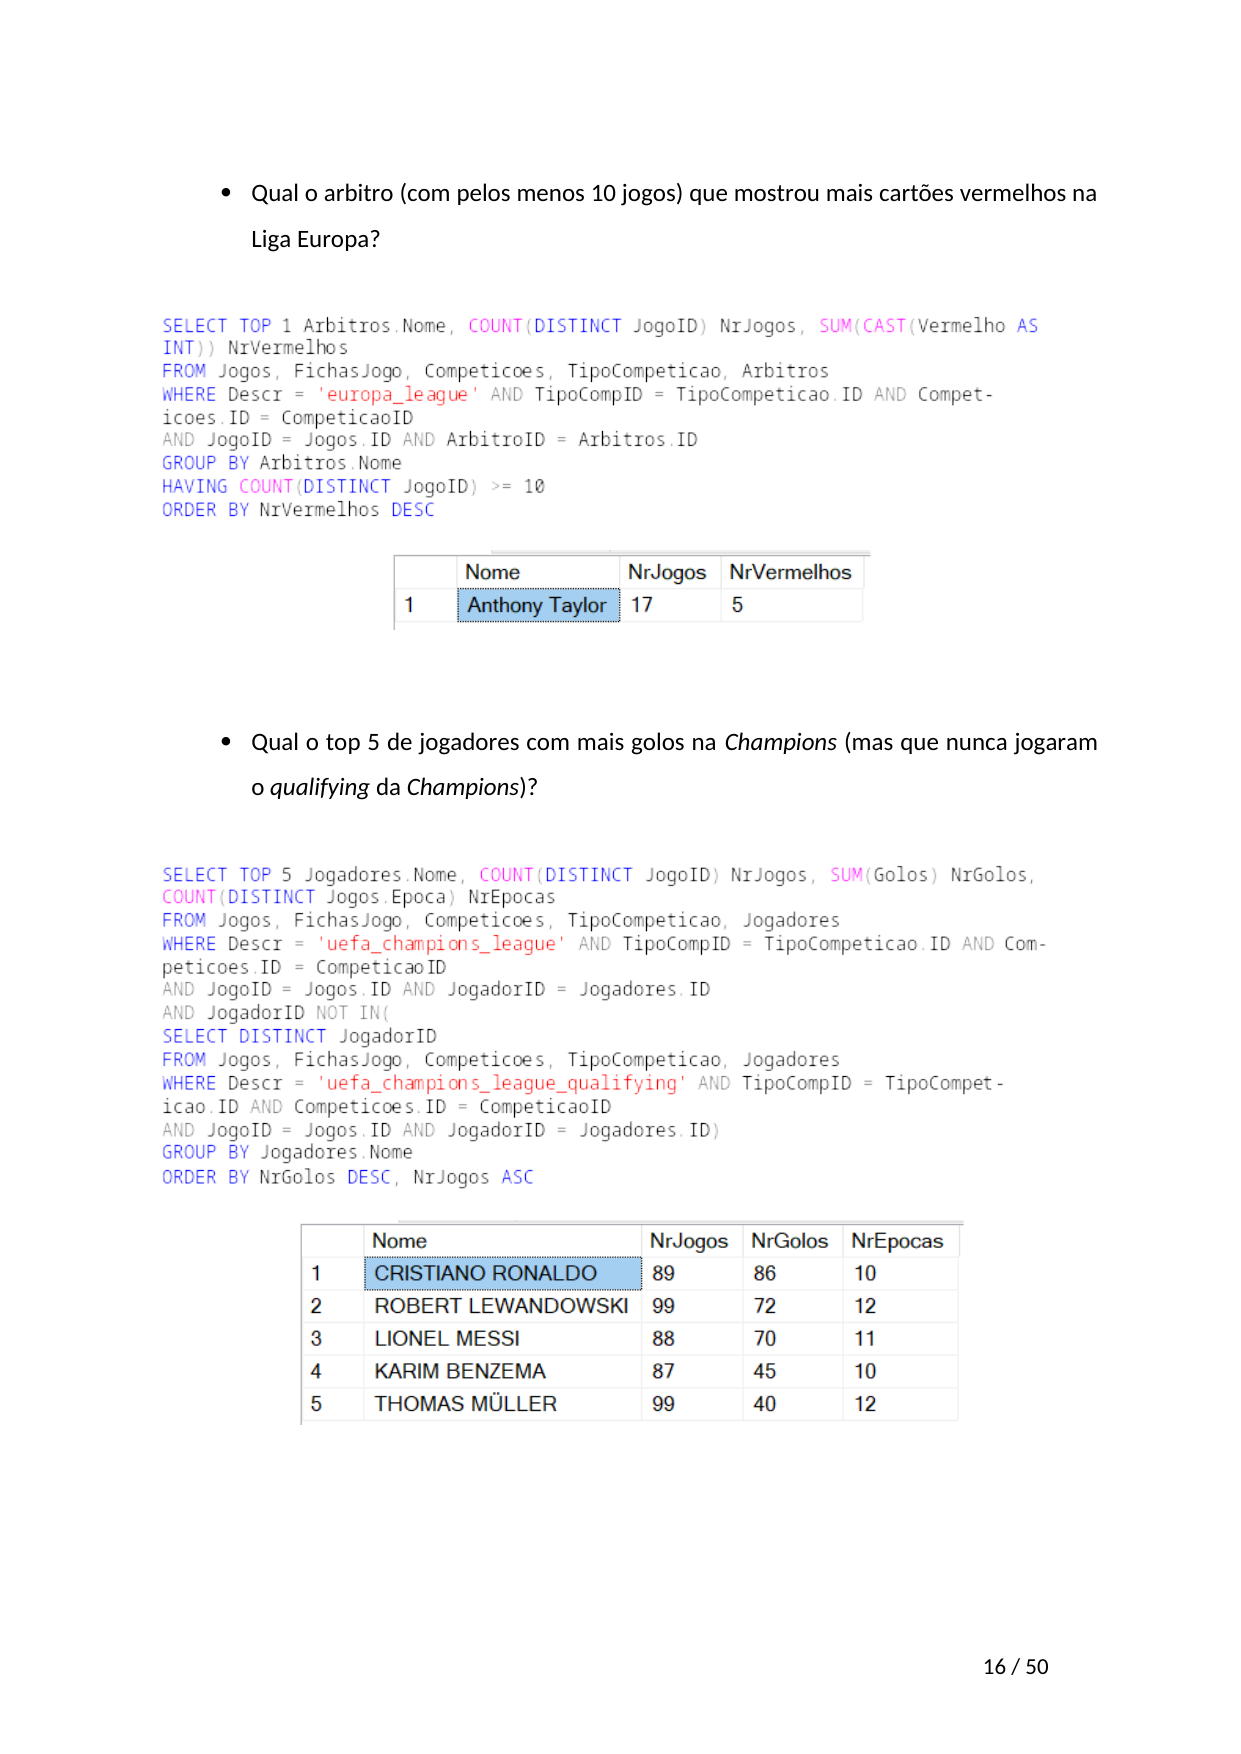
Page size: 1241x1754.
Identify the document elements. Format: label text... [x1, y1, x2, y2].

list Qual o top 5 de jogadores com mais golos na Champions (mas que nunca jogaram o qualifying da Champions)? [222, 726, 1098, 802]
picture [390, 550, 871, 630]
picture [297, 1220, 964, 1425]
list Qual o arbitro (com pelos menos 10 jogos) que mostrou mais cartões vermelhos na Liga Europa? [222, 177, 1098, 253]
